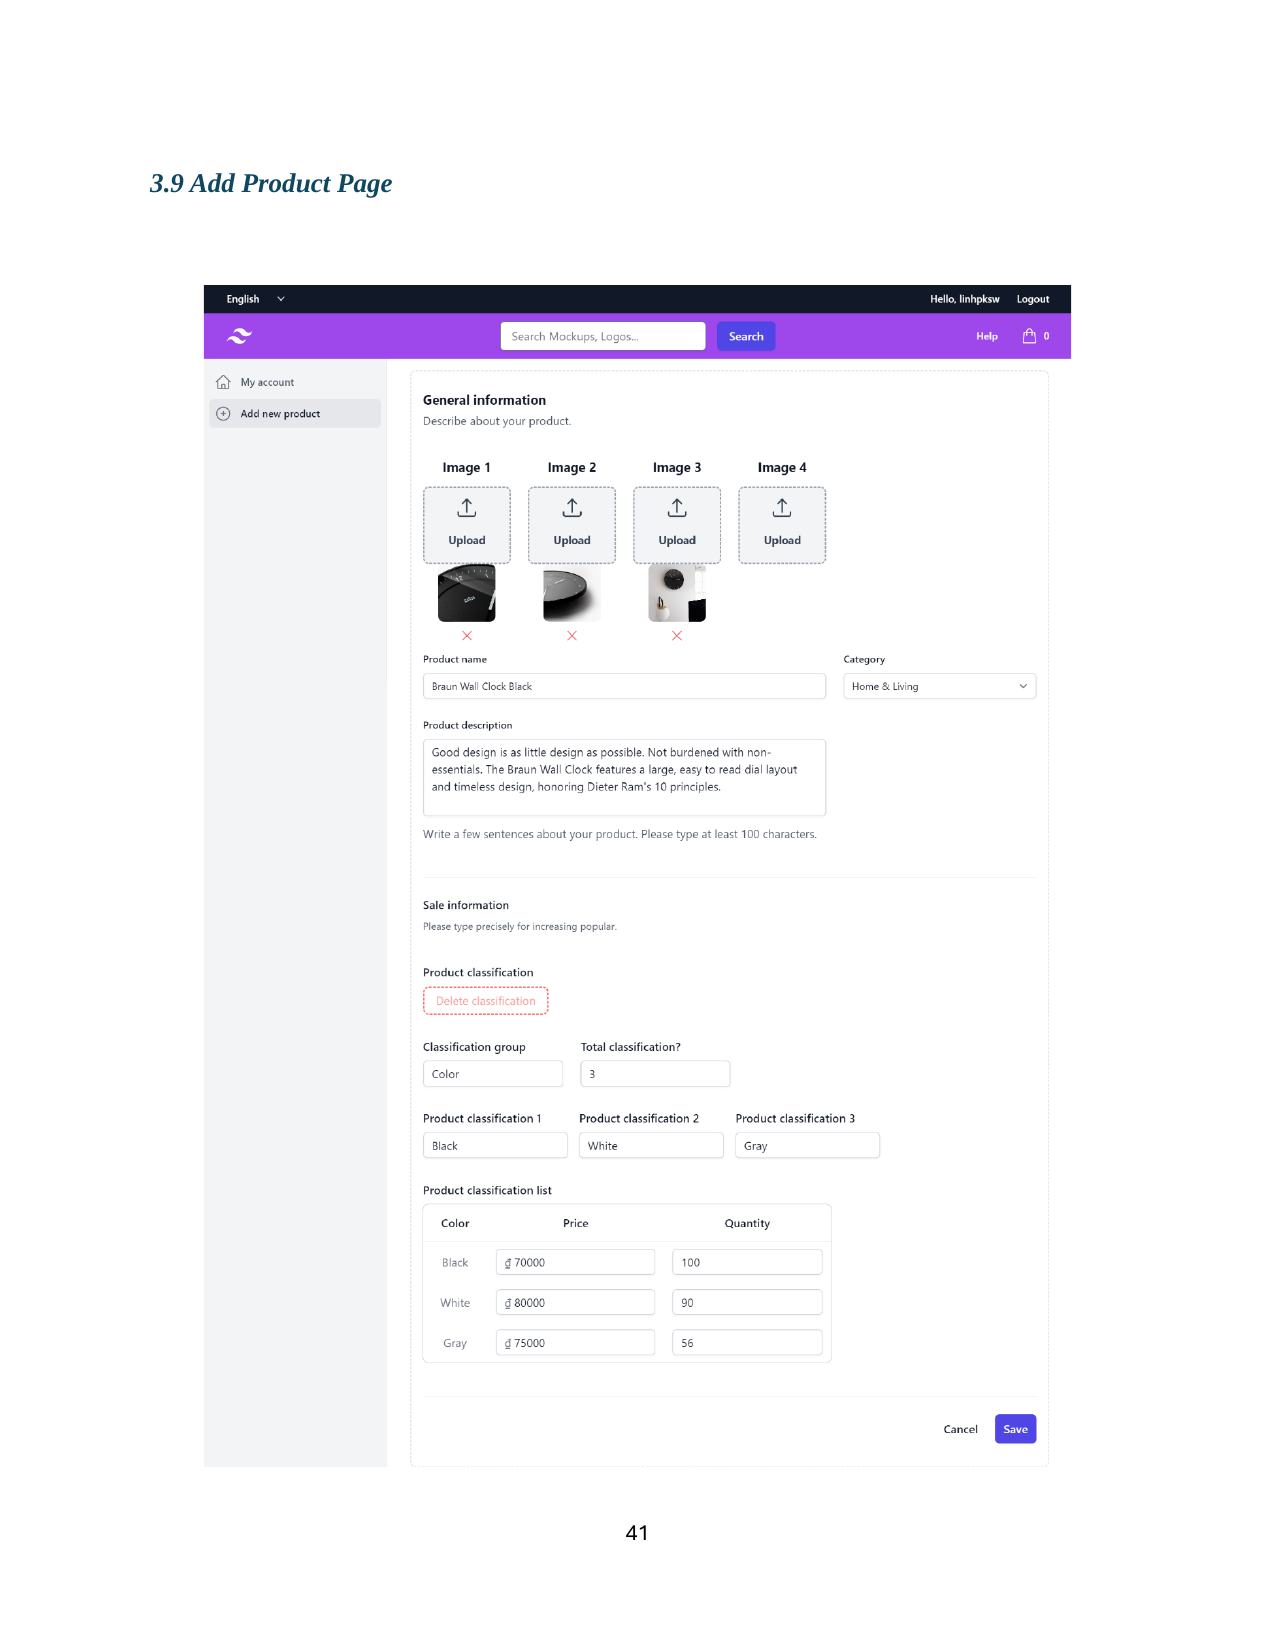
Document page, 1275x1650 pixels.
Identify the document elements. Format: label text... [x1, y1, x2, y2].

subtitle 3.9 Add Product Page [150, 167, 1125, 198]
picture [203, 285, 1072, 1467]
